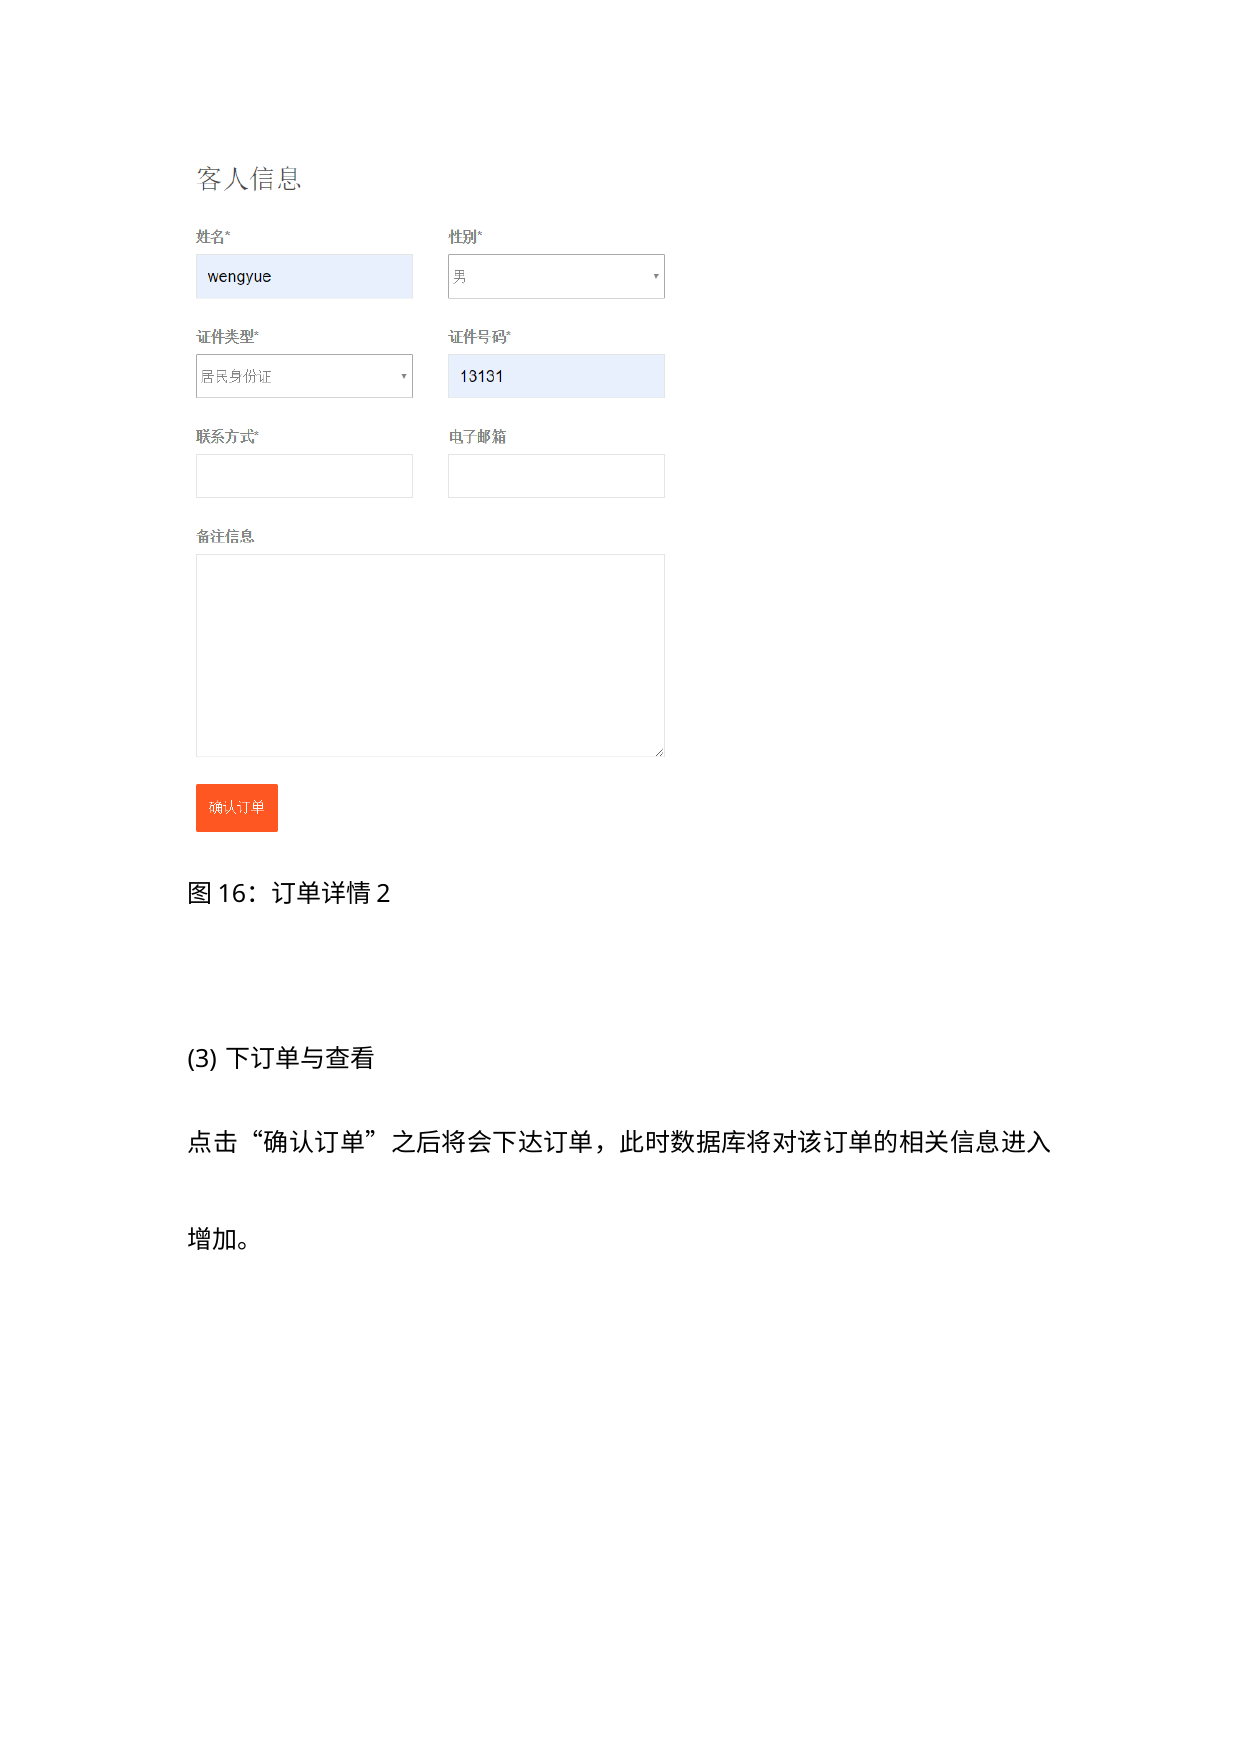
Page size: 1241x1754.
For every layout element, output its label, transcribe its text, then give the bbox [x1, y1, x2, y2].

picture [187, 162, 700, 833]
text 点击“确认订单”之后将会下达订单，此时数据库将对该订单的相关信息进入增加。 [187, 1108, 1053, 1270]
list 下订单与查看 [187, 1024, 1053, 1089]
text 图16：订单详情2 [187, 859, 1053, 924]
